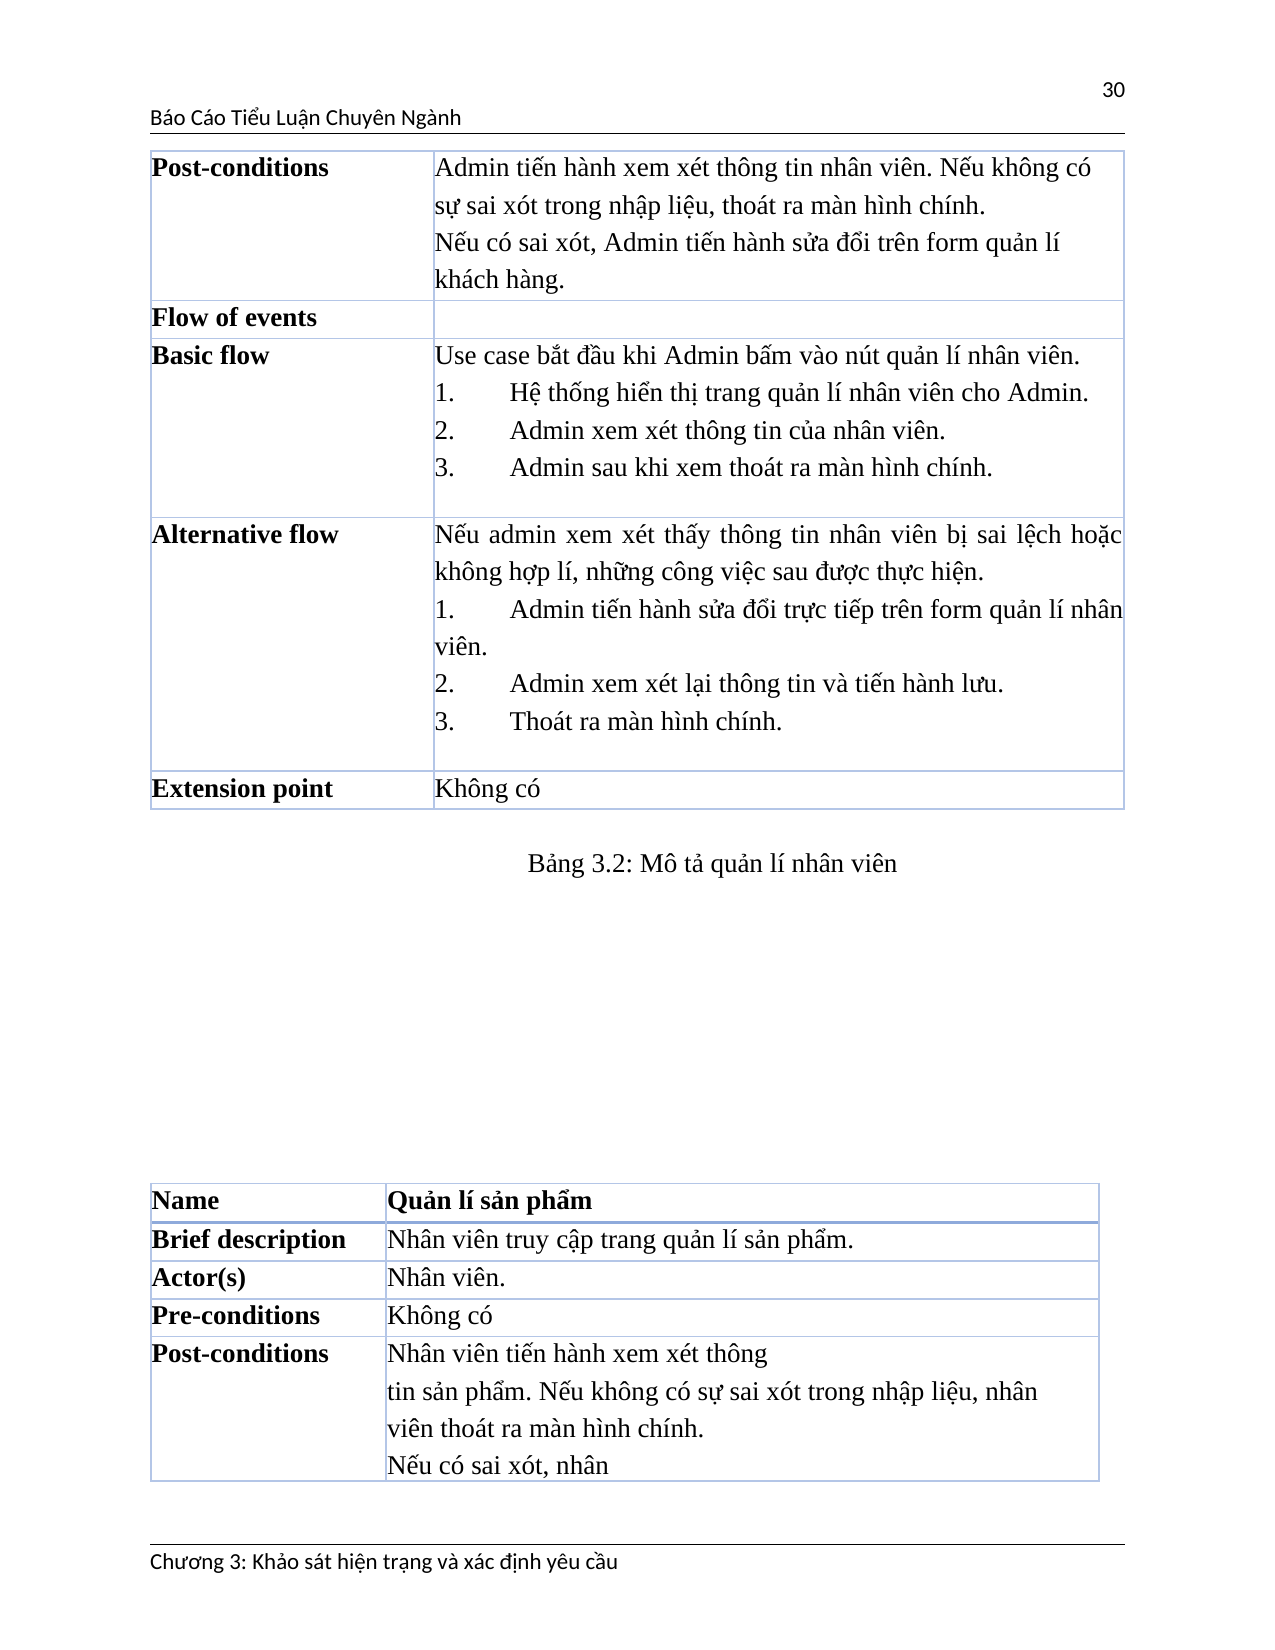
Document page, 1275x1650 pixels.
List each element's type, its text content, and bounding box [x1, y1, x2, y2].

table_header Name [152, 1184, 385, 1221]
table_cell Post-conditions [152, 152, 433, 300]
table_cell Không có [435, 772, 1123, 808]
table_cell Nếu admin xem xét thấy thông tin nhân viên bị sai lệch hoặc không hợp lí, những công việc sau được thực hiện. Admin tiến hành sửa đổi trực tiếp trên form quản lí nhân viên. Admin xem xét lại thông tin và tiến hành lưu. Thoát ra màn hình chính. [435, 518, 1123, 770]
table_cell Use case bắt đầu khi Admin bấm vào nút quản lí nhân viên. Hệ thống hiển thị trang quản lí nhân viên cho Admin. Admin xem xét thông tin của nhân viên. Admin sau khi xem thoát ra màn hình chính. [435, 339, 1123, 517]
table_cell Flow of events [152, 301, 433, 338]
table_cell Brief description [152, 1224, 385, 1260]
table_cell Post-conditions [152, 1337, 385, 1480]
table_cell Extension point [152, 772, 433, 808]
table_cell Admin tiến hành xem xét thông tin nhân viên. Nếu không có sự sai xót trong nhập liệu, thoát ra màn hình chính. Nếu có sai xót, Admin tiến hành sửa đổi trên form quản lí khách hàng. [435, 152, 1123, 300]
table_cell Nhân viên. [387, 1262, 1098, 1298]
table_cell Basic flow [152, 339, 433, 517]
table_cell Pre-conditions [152, 1300, 385, 1336]
table_cell Nhân viên truy cập trang quản lí sản phẩm. [387, 1224, 1098, 1260]
table_cell Không có [387, 1300, 1098, 1336]
table_header Quản lí sản phẩm [387, 1184, 1098, 1221]
table_cell Alternative flow [152, 518, 433, 770]
text Bảng 3.2: Mô tả quản lí nhân viên [225, 847, 1125, 878]
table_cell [387, 1337, 1098, 1480]
table_cell Actor(s) [152, 1262, 385, 1298]
table_cell [435, 301, 1123, 338]
